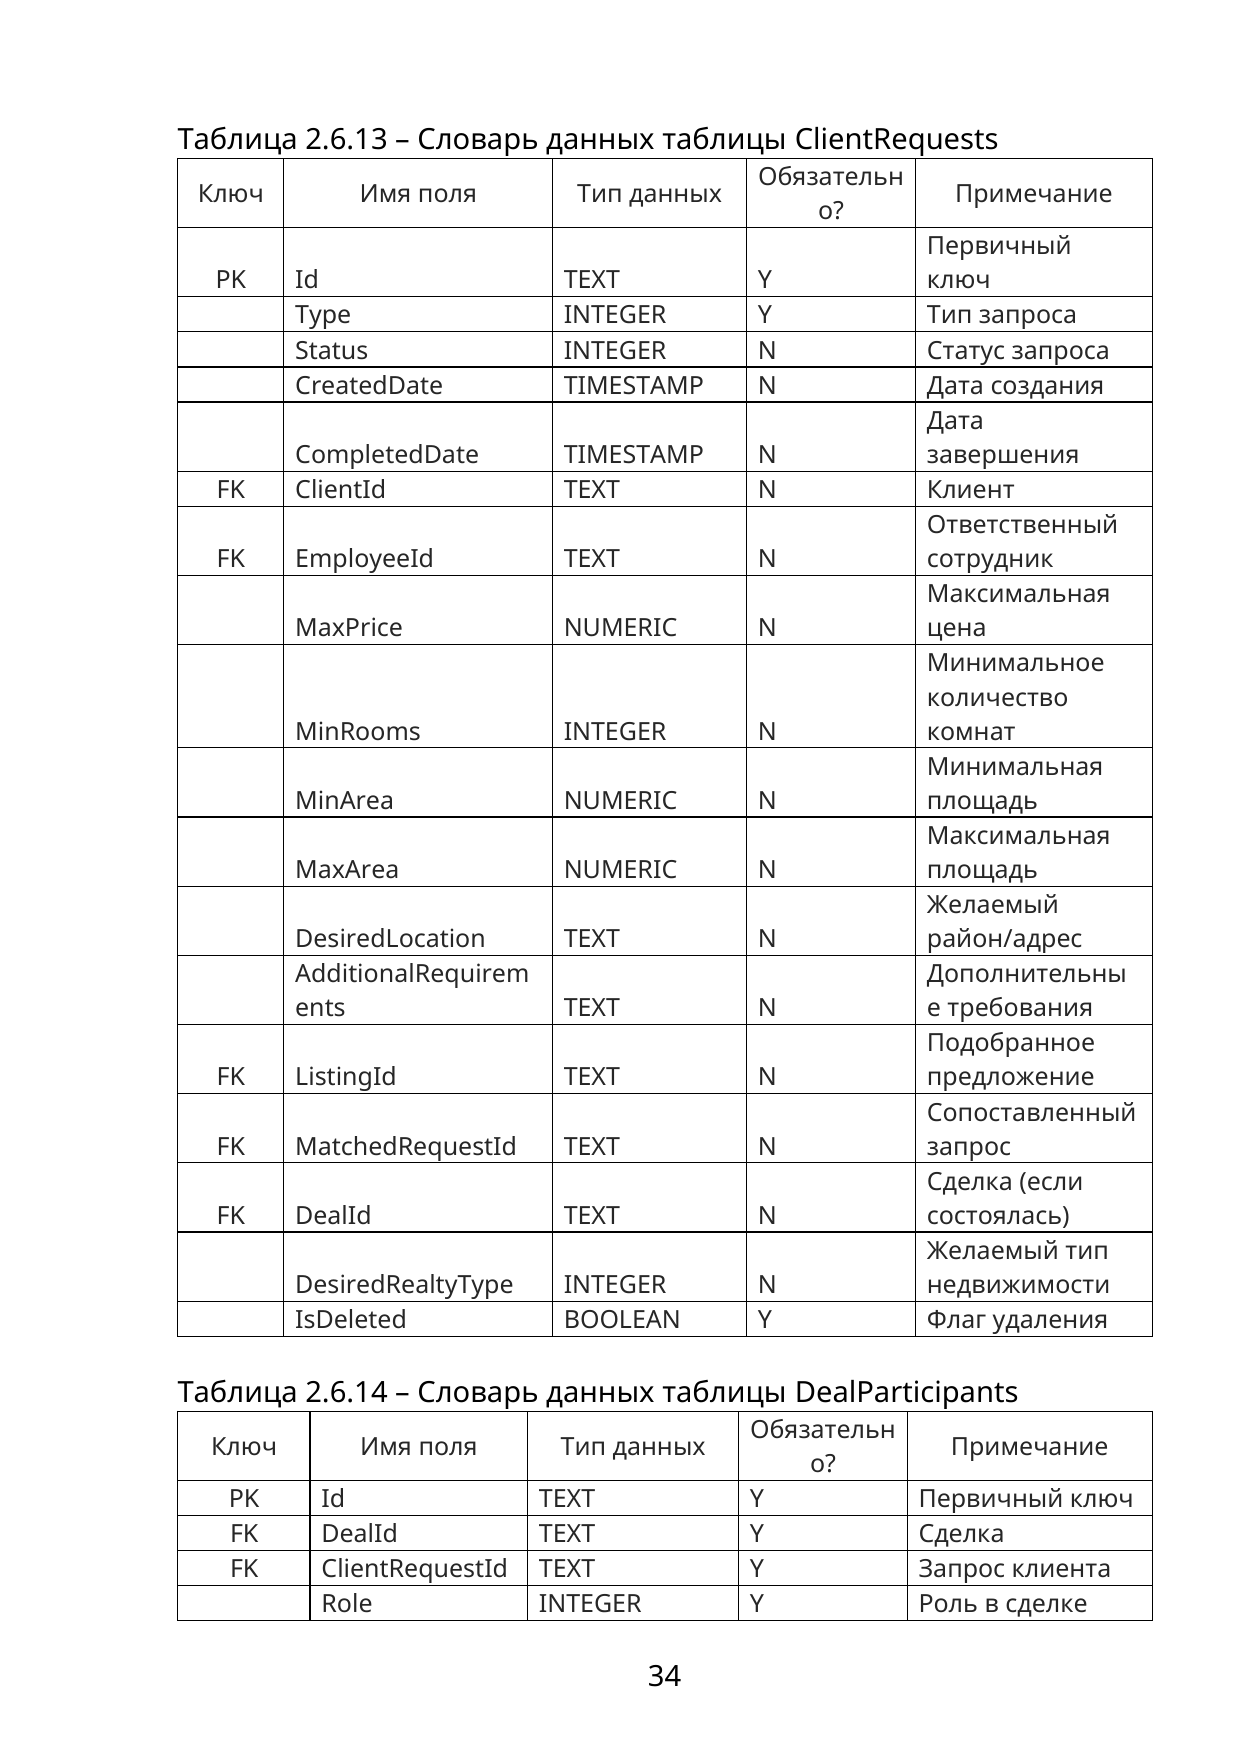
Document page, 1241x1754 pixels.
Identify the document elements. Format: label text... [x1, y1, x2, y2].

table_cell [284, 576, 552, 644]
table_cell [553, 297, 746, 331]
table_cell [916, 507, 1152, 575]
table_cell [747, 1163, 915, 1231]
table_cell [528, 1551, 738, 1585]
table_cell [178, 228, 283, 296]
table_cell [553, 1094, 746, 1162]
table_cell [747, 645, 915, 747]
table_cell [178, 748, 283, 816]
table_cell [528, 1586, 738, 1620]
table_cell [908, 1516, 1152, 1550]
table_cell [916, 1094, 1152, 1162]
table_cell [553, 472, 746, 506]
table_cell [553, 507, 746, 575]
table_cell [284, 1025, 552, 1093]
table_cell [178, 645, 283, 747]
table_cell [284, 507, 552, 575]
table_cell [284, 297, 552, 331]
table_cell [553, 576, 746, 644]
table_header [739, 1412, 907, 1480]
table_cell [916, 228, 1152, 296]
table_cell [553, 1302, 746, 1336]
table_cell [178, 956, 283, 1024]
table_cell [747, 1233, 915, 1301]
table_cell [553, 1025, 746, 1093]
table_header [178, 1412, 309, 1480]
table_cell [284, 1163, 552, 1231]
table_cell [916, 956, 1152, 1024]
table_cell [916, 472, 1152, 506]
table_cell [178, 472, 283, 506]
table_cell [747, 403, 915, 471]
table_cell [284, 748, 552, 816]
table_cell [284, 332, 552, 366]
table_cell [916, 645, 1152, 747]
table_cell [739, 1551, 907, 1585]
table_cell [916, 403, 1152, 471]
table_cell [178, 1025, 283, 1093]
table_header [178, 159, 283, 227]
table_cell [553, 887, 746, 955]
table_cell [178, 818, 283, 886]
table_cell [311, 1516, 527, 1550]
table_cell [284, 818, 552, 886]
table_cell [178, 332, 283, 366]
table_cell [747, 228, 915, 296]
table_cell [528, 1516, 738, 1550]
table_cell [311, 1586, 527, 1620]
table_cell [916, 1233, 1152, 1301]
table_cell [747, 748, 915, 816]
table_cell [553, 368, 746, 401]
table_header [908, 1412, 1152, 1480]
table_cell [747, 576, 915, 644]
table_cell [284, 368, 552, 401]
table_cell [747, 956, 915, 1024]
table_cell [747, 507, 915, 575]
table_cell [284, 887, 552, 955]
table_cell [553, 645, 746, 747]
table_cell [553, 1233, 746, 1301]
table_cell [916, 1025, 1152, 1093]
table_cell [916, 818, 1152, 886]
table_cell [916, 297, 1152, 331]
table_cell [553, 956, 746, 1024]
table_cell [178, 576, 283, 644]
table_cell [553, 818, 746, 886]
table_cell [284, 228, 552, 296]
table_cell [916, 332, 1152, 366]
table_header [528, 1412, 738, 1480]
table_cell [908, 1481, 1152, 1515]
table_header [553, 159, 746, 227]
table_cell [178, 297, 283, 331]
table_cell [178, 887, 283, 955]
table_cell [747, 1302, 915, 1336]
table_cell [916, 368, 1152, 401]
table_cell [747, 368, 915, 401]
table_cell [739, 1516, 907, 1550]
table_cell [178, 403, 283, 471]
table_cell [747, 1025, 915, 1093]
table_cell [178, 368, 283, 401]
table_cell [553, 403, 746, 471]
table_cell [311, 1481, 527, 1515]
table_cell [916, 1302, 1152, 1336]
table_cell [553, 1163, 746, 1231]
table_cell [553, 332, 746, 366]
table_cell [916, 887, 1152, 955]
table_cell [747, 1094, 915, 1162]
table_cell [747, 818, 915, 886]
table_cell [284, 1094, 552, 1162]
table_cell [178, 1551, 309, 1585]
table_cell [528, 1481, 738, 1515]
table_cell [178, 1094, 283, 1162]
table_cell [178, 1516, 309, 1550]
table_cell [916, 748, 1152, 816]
text Таблица 2.6.13 – Словарь данных таблицы ClientRequests [177, 118, 1152, 158]
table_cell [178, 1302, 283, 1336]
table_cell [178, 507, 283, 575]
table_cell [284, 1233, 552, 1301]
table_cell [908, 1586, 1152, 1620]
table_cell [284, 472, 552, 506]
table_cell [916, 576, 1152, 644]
text Таблица 2.6.14 – Словарь данных таблицы DealParticipants [177, 1371, 1152, 1411]
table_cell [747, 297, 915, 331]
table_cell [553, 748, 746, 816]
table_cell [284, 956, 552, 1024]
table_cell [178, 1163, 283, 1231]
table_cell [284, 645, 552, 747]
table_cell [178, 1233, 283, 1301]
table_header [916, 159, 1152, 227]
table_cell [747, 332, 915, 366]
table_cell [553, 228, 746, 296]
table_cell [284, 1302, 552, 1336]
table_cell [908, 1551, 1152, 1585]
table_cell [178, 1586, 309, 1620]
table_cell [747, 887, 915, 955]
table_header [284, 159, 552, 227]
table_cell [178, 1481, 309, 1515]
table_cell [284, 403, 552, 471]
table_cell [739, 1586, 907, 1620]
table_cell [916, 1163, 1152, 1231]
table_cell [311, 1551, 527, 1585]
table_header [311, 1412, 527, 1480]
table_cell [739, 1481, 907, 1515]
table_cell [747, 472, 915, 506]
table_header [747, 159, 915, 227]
